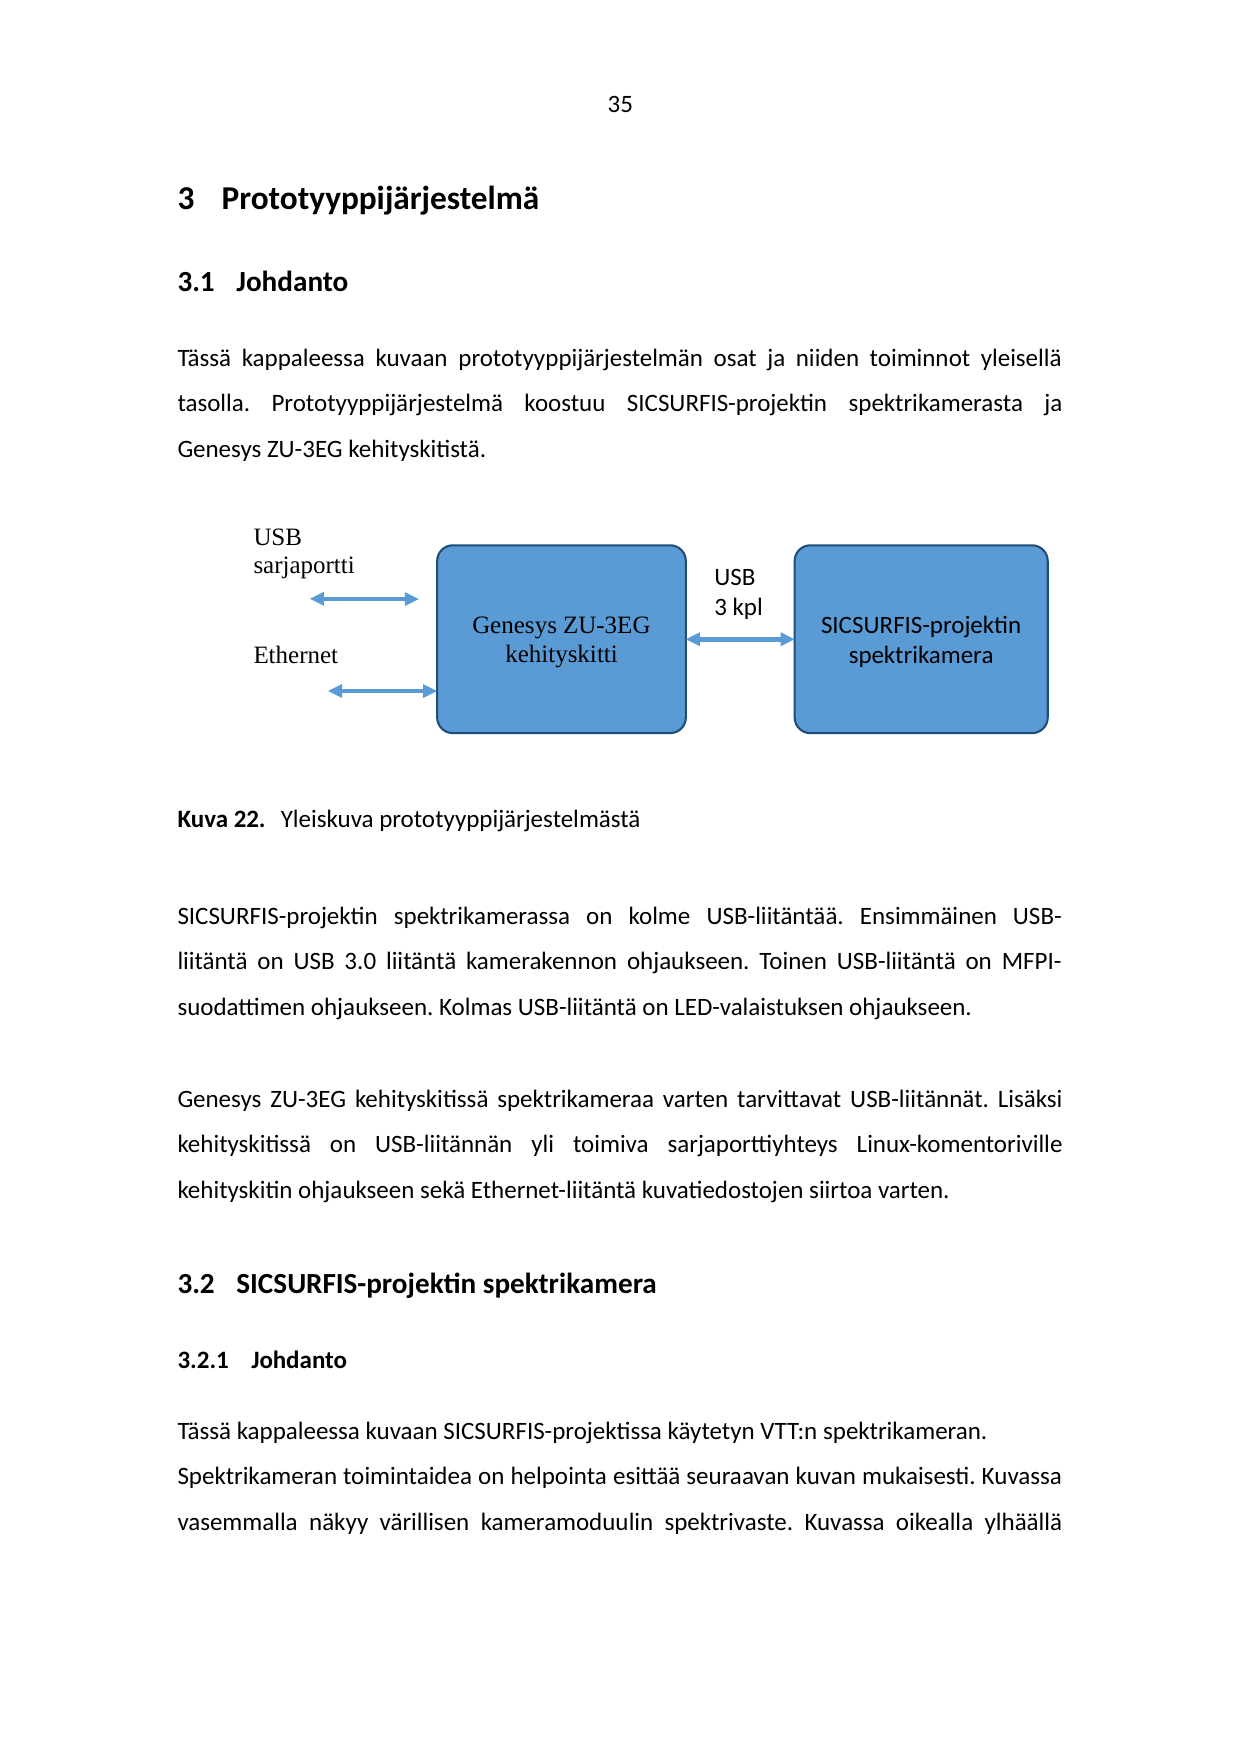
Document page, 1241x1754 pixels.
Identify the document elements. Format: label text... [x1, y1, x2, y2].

subtitle Prototyyppijärjestelmä [177, 177, 1063, 218]
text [177, 1461, 1063, 1537]
subtitle Johdanto [177, 263, 1063, 299]
text SICSURFIS-projektin spektrikamerassa on kolme USB-liitäntää. Ensimmäinen USB-liitäntä on USB 3.0 liitäntä kamerakennon ohjaukseen. Toinen USB-liitäntä on MFPI-suodattimen ohjaukseen. Kolmas USB-liitäntä on LED-valaistuksen ohjaukseen. [177, 900, 1063, 1022]
text Genesys ZU-3EG kehityskitissä spektrikameraa varten tarvittavat USB-liitännät. Lisäksi kehityskitissä on USB-liitännän yli toimiva sarjaporttiyhteys Linux-komentoriville kehityskitin ohjaukseen sekä Ethernet-liitäntä kuvatiedostojen siirtoa varten. [177, 1083, 1063, 1205]
subtitle SICSURFIS-projektin spektrikamera [177, 1266, 1063, 1301]
text Tässä kappaleessa kuvaan SICSURFIS-projektissa käytetyn VTT:n spektrikameran. [177, 1415, 1063, 1445]
subtitle Johdanto [177, 1344, 1063, 1374]
text Kuva 22. Yleiskuva prototyyppijärjestelmästä [177, 803, 1063, 833]
text Tässä kappaleessa kuvaan prototyyppijärjestelmän osat ja niiden toiminnot yleisellä tasolla. Prototyyppijärjestelmä koostuu SICSURFIS-projektin spektrikamerasta ja Genesys ZU-3EG kehityskitistä. [177, 342, 1063, 464]
